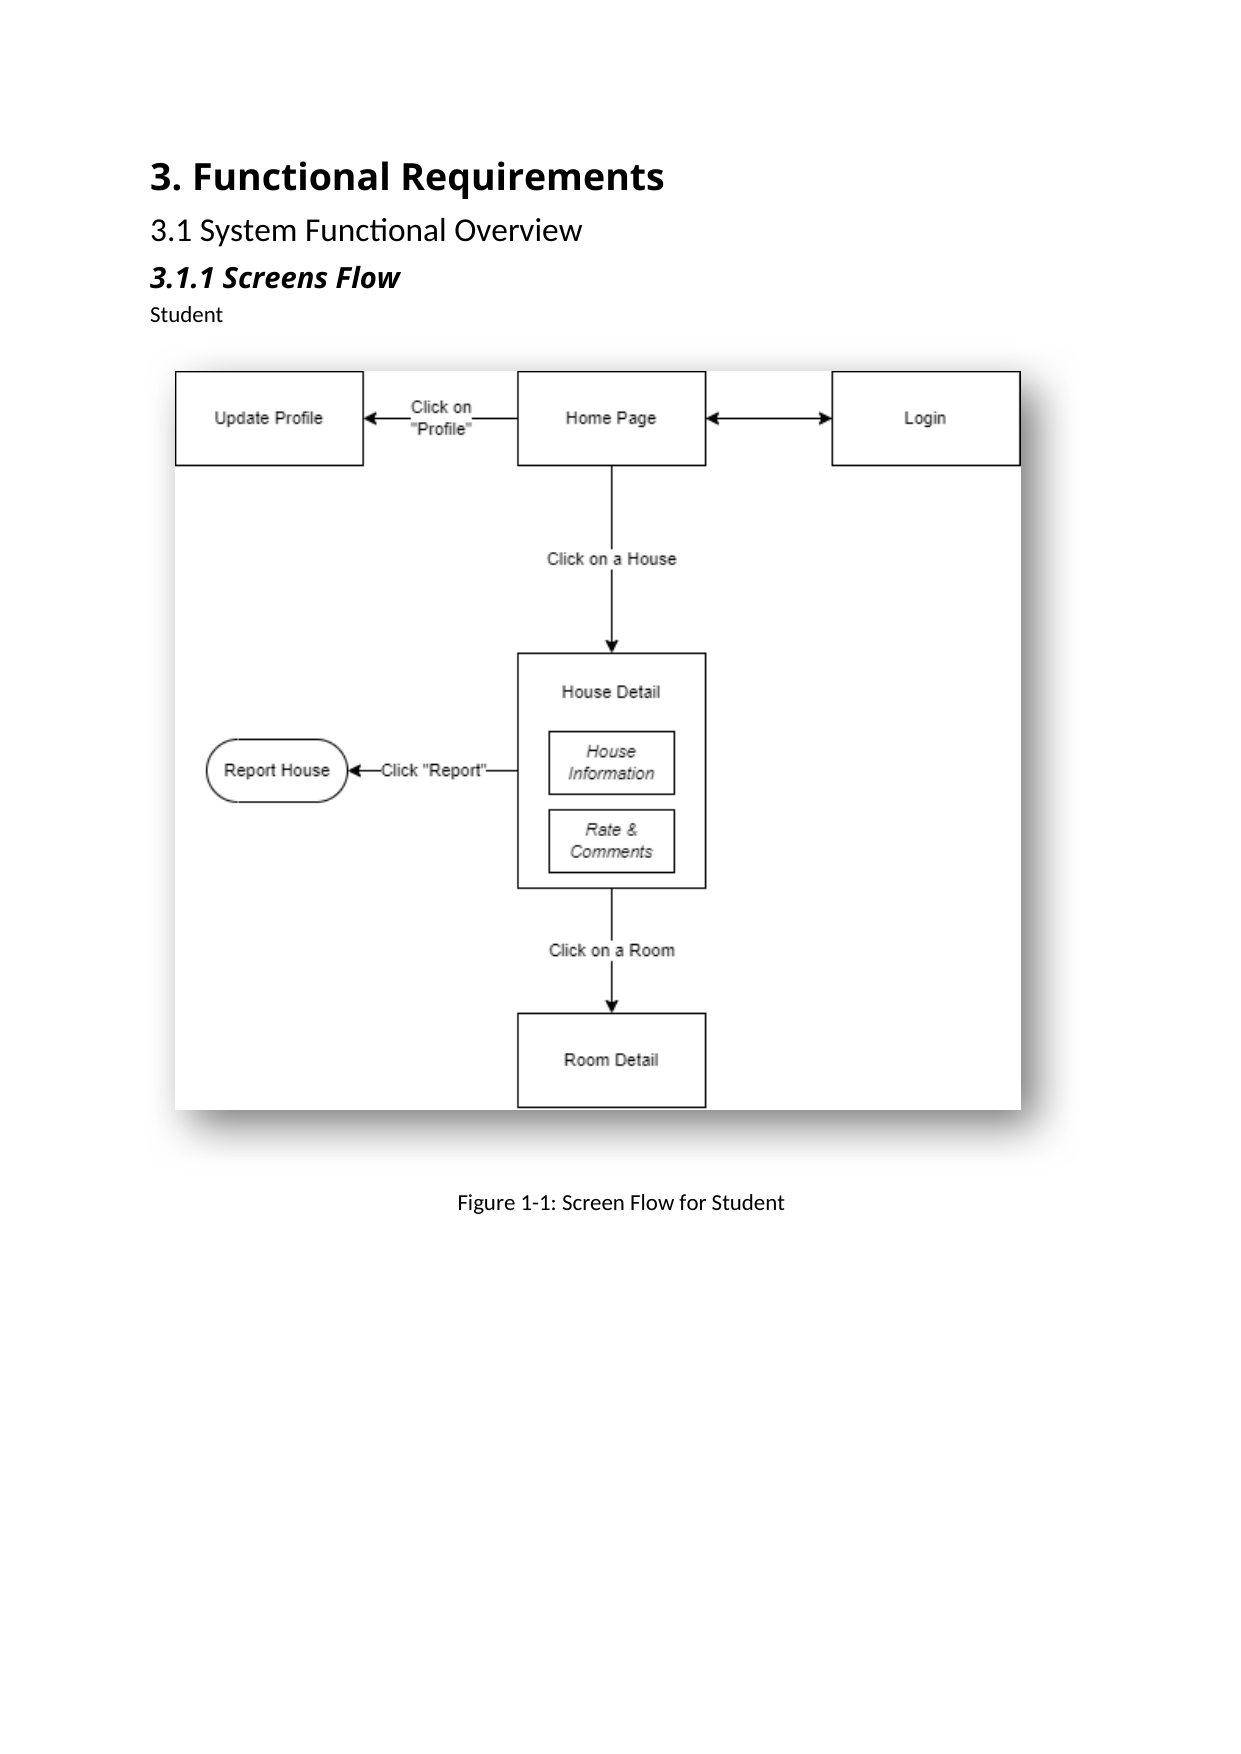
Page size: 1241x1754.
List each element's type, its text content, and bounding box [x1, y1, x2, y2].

text Figure 1-1: Screen Flow for Student [150, 1188, 1093, 1216]
subtitle 3.1.1 Screens Flow [150, 257, 1093, 297]
subtitle 3. Functional Requirements [150, 150, 1093, 201]
subtitle 3.1 System Functional Overview [150, 209, 1093, 250]
text Student [150, 300, 1093, 328]
picture [175, 371, 1021, 1110]
